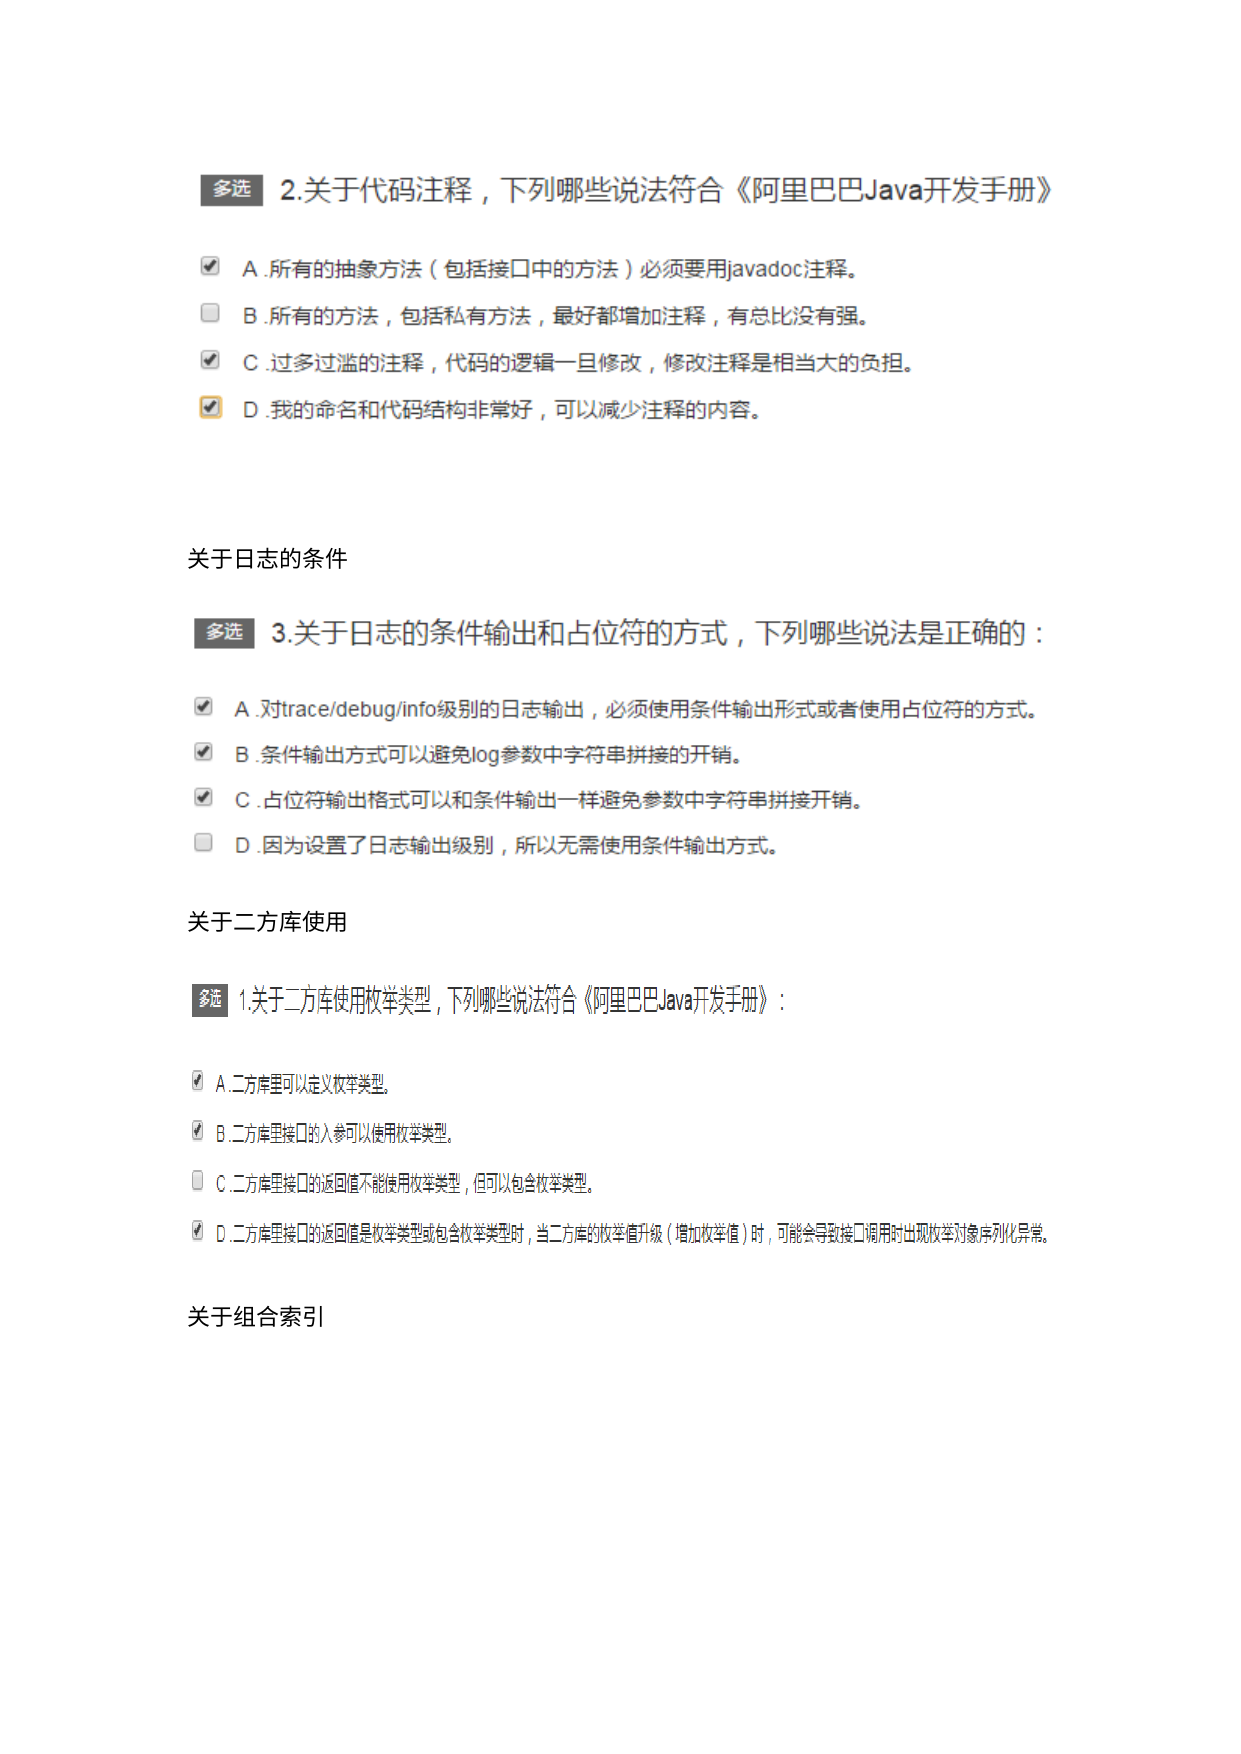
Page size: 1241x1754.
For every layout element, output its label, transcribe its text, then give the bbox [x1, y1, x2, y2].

text 关于日志的条件 [187, 525, 1053, 590]
text 关于组合索引 [187, 1283, 1053, 1348]
picture [187, 972, 1052, 1257]
picture [187, 608, 1053, 865]
picture [187, 162, 1053, 427]
text 关于二方库使用 [187, 888, 1053, 953]
